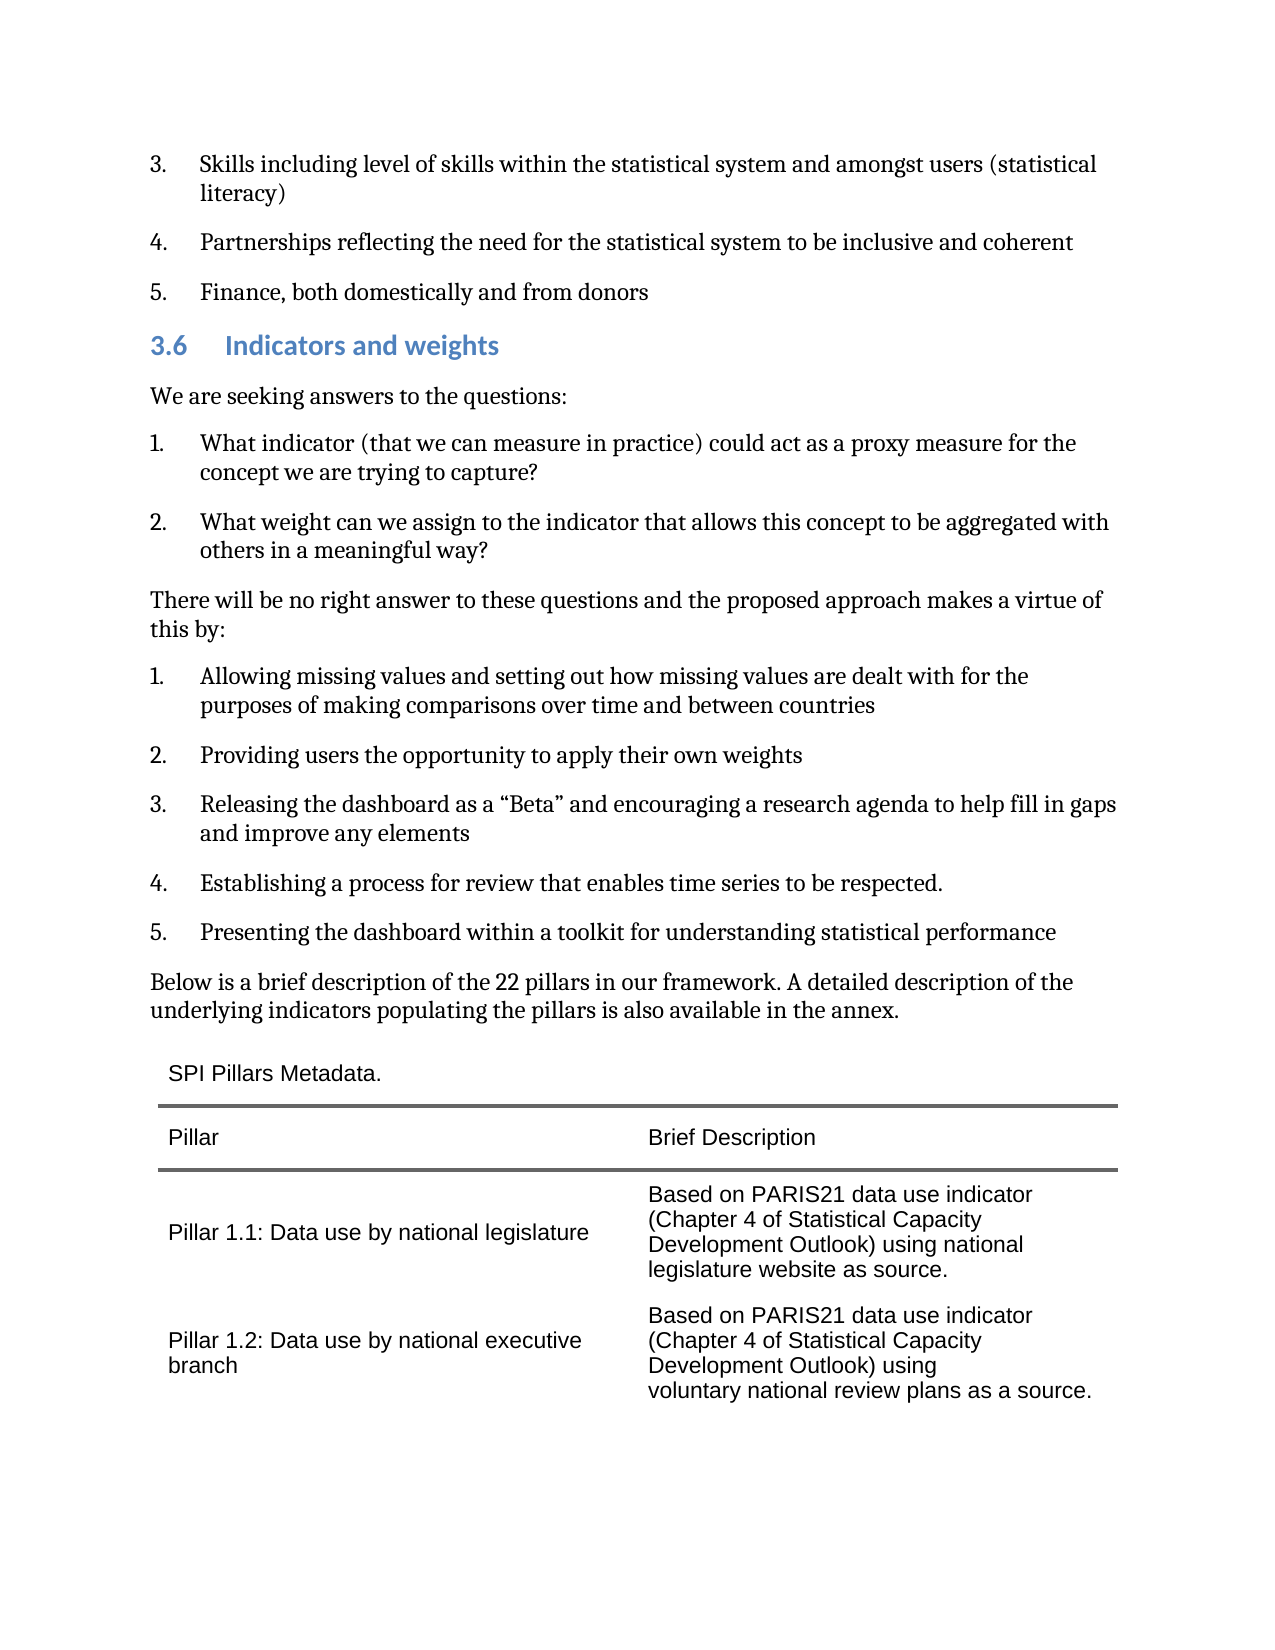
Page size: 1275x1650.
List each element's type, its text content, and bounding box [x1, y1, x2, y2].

table_cell Pillar 1.1: Data use by national legislature [158, 1172, 637, 1293]
table_header SPI Pillars Metadata. [158, 1044, 1117, 1104]
table_cell Pillar 1.2: Data use by national executive branch [158, 1293, 637, 1414]
list Allowing missing values and setting out how missing values are dealt with for the purposes of making comparisons over time and between countries [150, 662, 1125, 720]
list Finance, both domestically and from donors [150, 278, 1125, 307]
table_cell Pillar [158, 1108, 637, 1168]
text There will be no right answer to these questions and the proposed approach makes a virtue of this by: [150, 586, 1125, 643]
list What weight can we assign to the indicator that allows this concept to be aggregated with others in a meaningful way? [150, 508, 1125, 565]
list Releasing the dashboard as a “Beta” and encouraging a research agenda to help fill in gaps and improve any elements [150, 790, 1125, 848]
list Providing users the opportunity to apply their own weights [150, 741, 1125, 769]
text Below is a brief description of the 22 pillars in our framework. A detailed description of the underlying indicators populating the pillars is also available in the annex. [150, 968, 1125, 1025]
table_cell Brief Description [638, 1108, 1117, 1168]
list What indicator (that we can measure in practice) could act as a proxy measure for the concept we are trying to capture? [150, 429, 1125, 487]
text We are seeking answers to the questions: [150, 382, 1125, 411]
list Skills including level of skills within the statistical system and amongst users (statistical literacy) [150, 150, 1125, 207]
list Partnerships reflecting the need for the statistical system to be inclusive and coherent [150, 228, 1125, 257]
table_cell Based on PARIS21 data use indicator (Chapter 4 of Statistical Capacity Development Outlook) using national legislature website as source. [638, 1172, 1117, 1293]
list Establishing a process for review that enables time series to be respected. [150, 868, 1125, 897]
subtitle 3.6 Indicators and weights [150, 327, 1125, 363]
table_cell Based on PARIS21 data use indicator (Chapter 4 of Statistical Capacity Development Outlook) using voluntary national review plans as a source. [638, 1293, 1117, 1414]
list Presenting the dashboard within a toolkit for understanding statistical performance [150, 918, 1125, 947]
